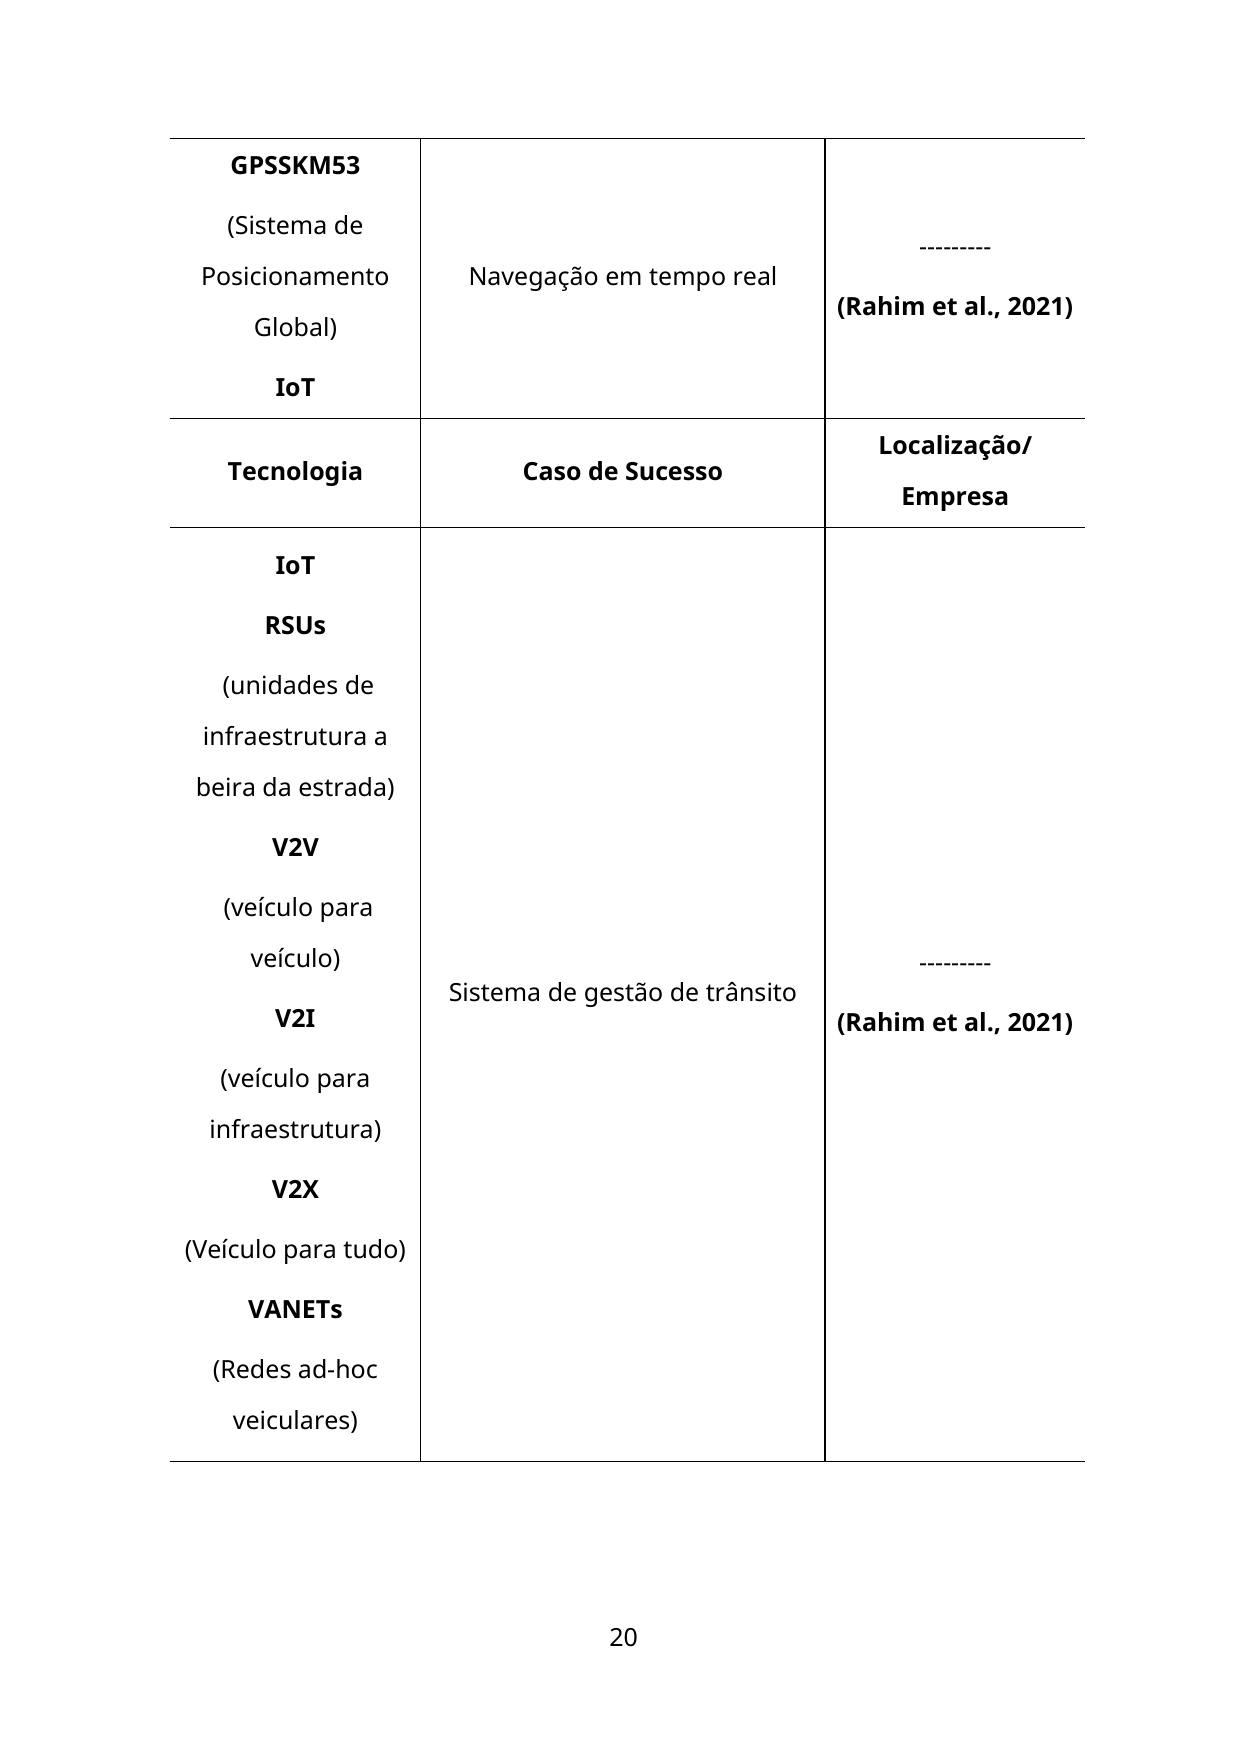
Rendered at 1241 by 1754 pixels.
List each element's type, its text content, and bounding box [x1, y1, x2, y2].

table_cell --------- (Rahim et al., 2021) [826, 139, 1085, 418]
table_cell Navegação em tempo real [421, 139, 824, 418]
table_cell Sistema de gestão de trânsito [421, 528, 824, 1461]
table_cell GPSSKM53 (Sistema de Posicionamento Global) IoT [170, 139, 420, 418]
table_cell Tecnologia [170, 419, 420, 527]
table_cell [826, 528, 1085, 1461]
table_cell Localização/ Empresa [826, 419, 1085, 527]
table_cell IoT RSUs (unidades de infraestrutura a beira da estrada) V2V (veículo para veículo) V2I (veículo para infraestrutura) V2X (Veículo para tudo) VANETs (Redes ad-hoc veiculares) [170, 528, 420, 1461]
table_cell Caso de Sucesso [421, 419, 824, 527]
